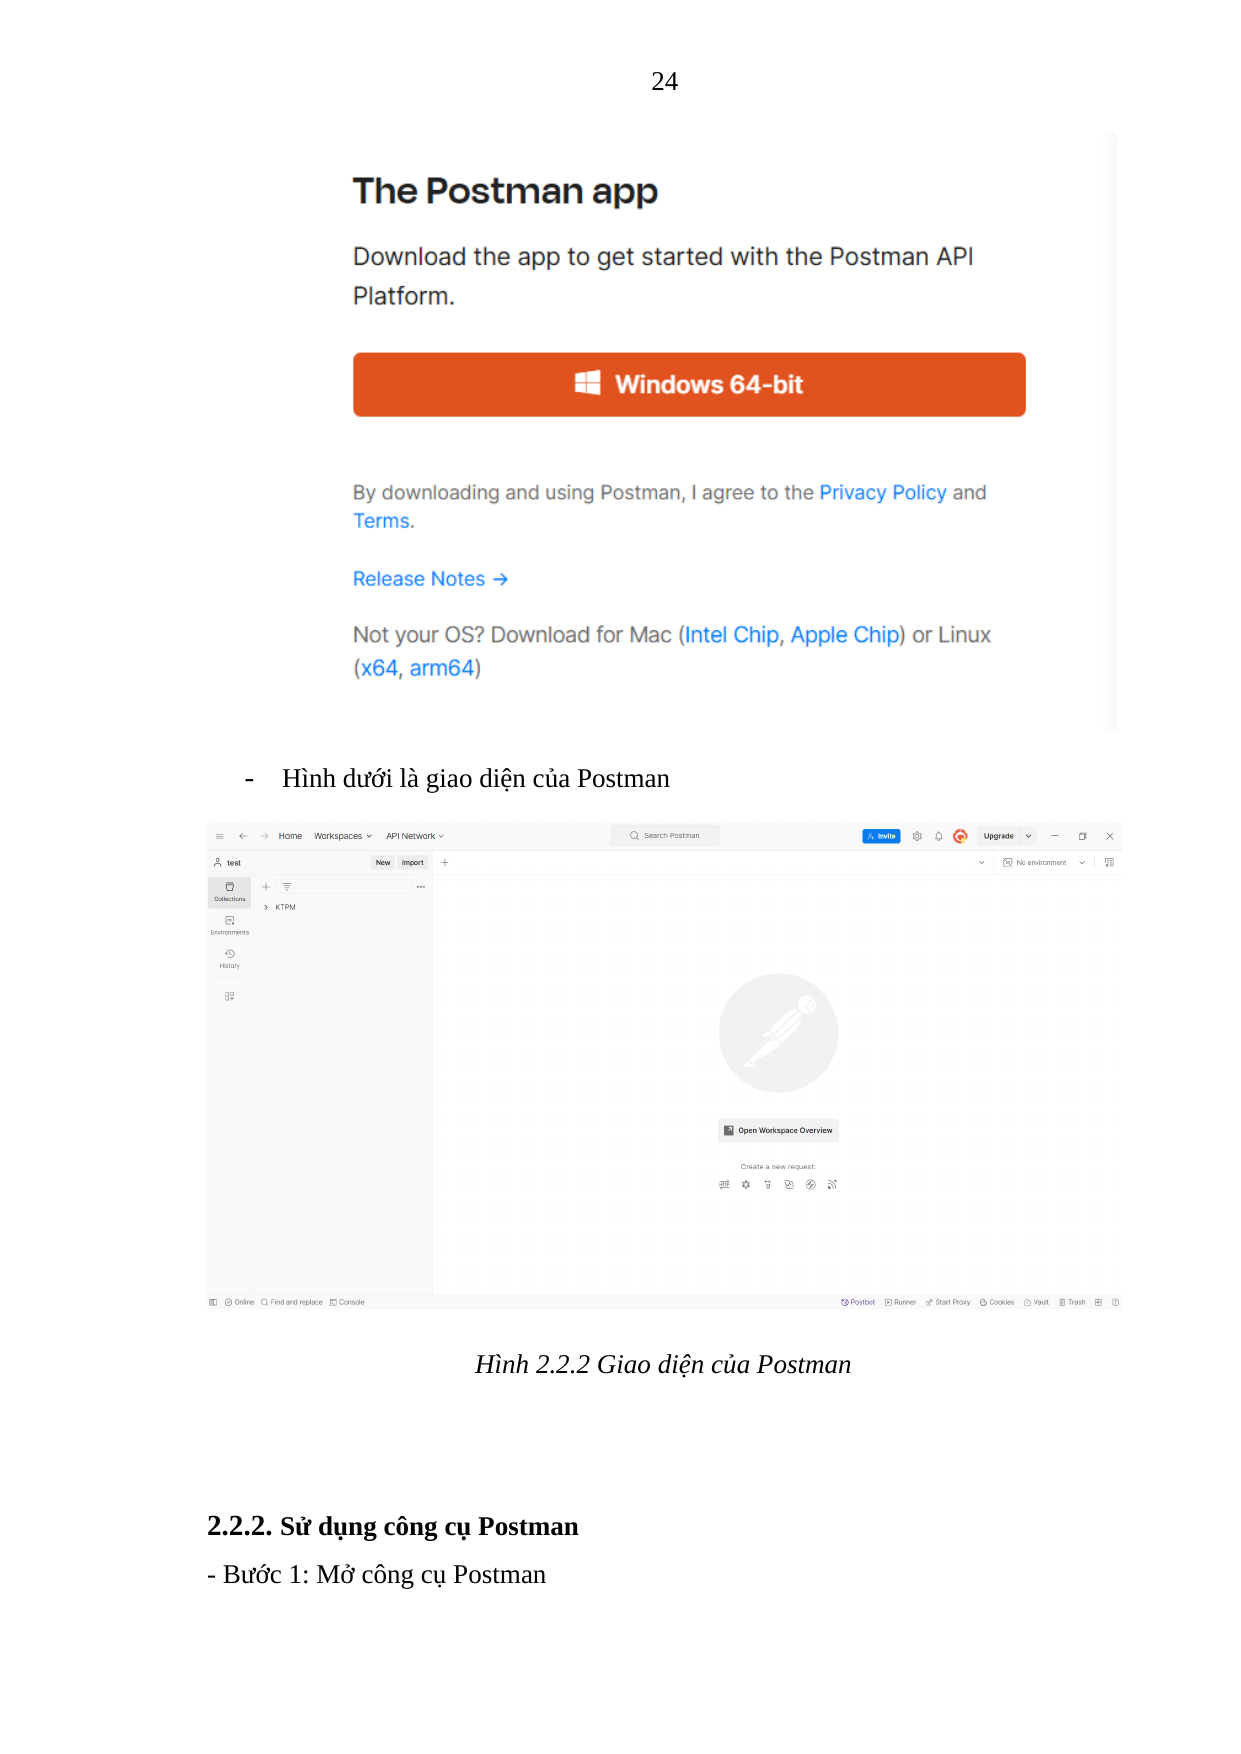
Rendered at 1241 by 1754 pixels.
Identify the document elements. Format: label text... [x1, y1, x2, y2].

subtitle Sử dụng công cụ Postman [207, 1508, 1122, 1541]
picture [271, 132, 1117, 730]
picture [206, 823, 1123, 1309]
list Hình dưới là giao diện của Postman [244, 760, 1122, 794]
text - Bước 1: Mở công cụ Postman [207, 1558, 1122, 1589]
